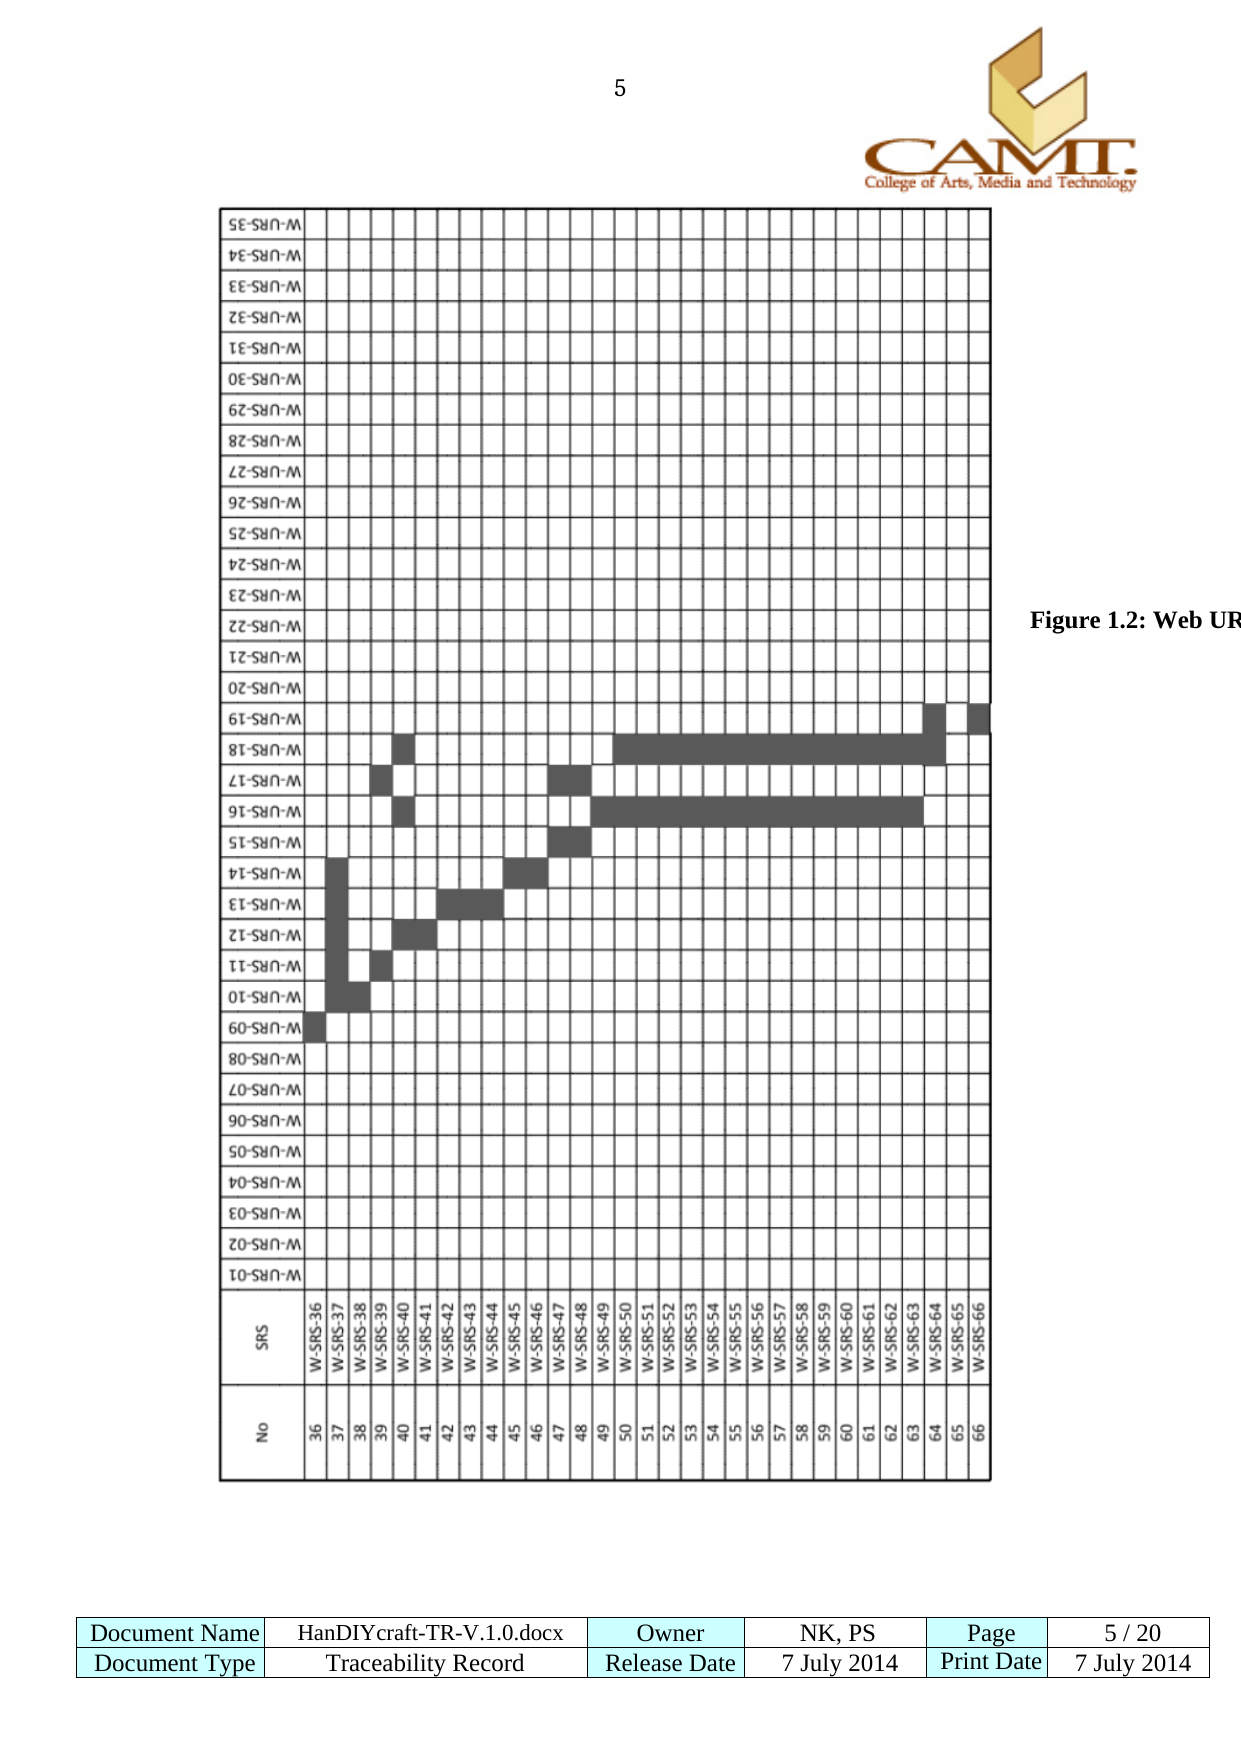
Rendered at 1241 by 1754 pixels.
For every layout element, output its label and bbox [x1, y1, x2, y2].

picture [780, 18, 1241, 207]
